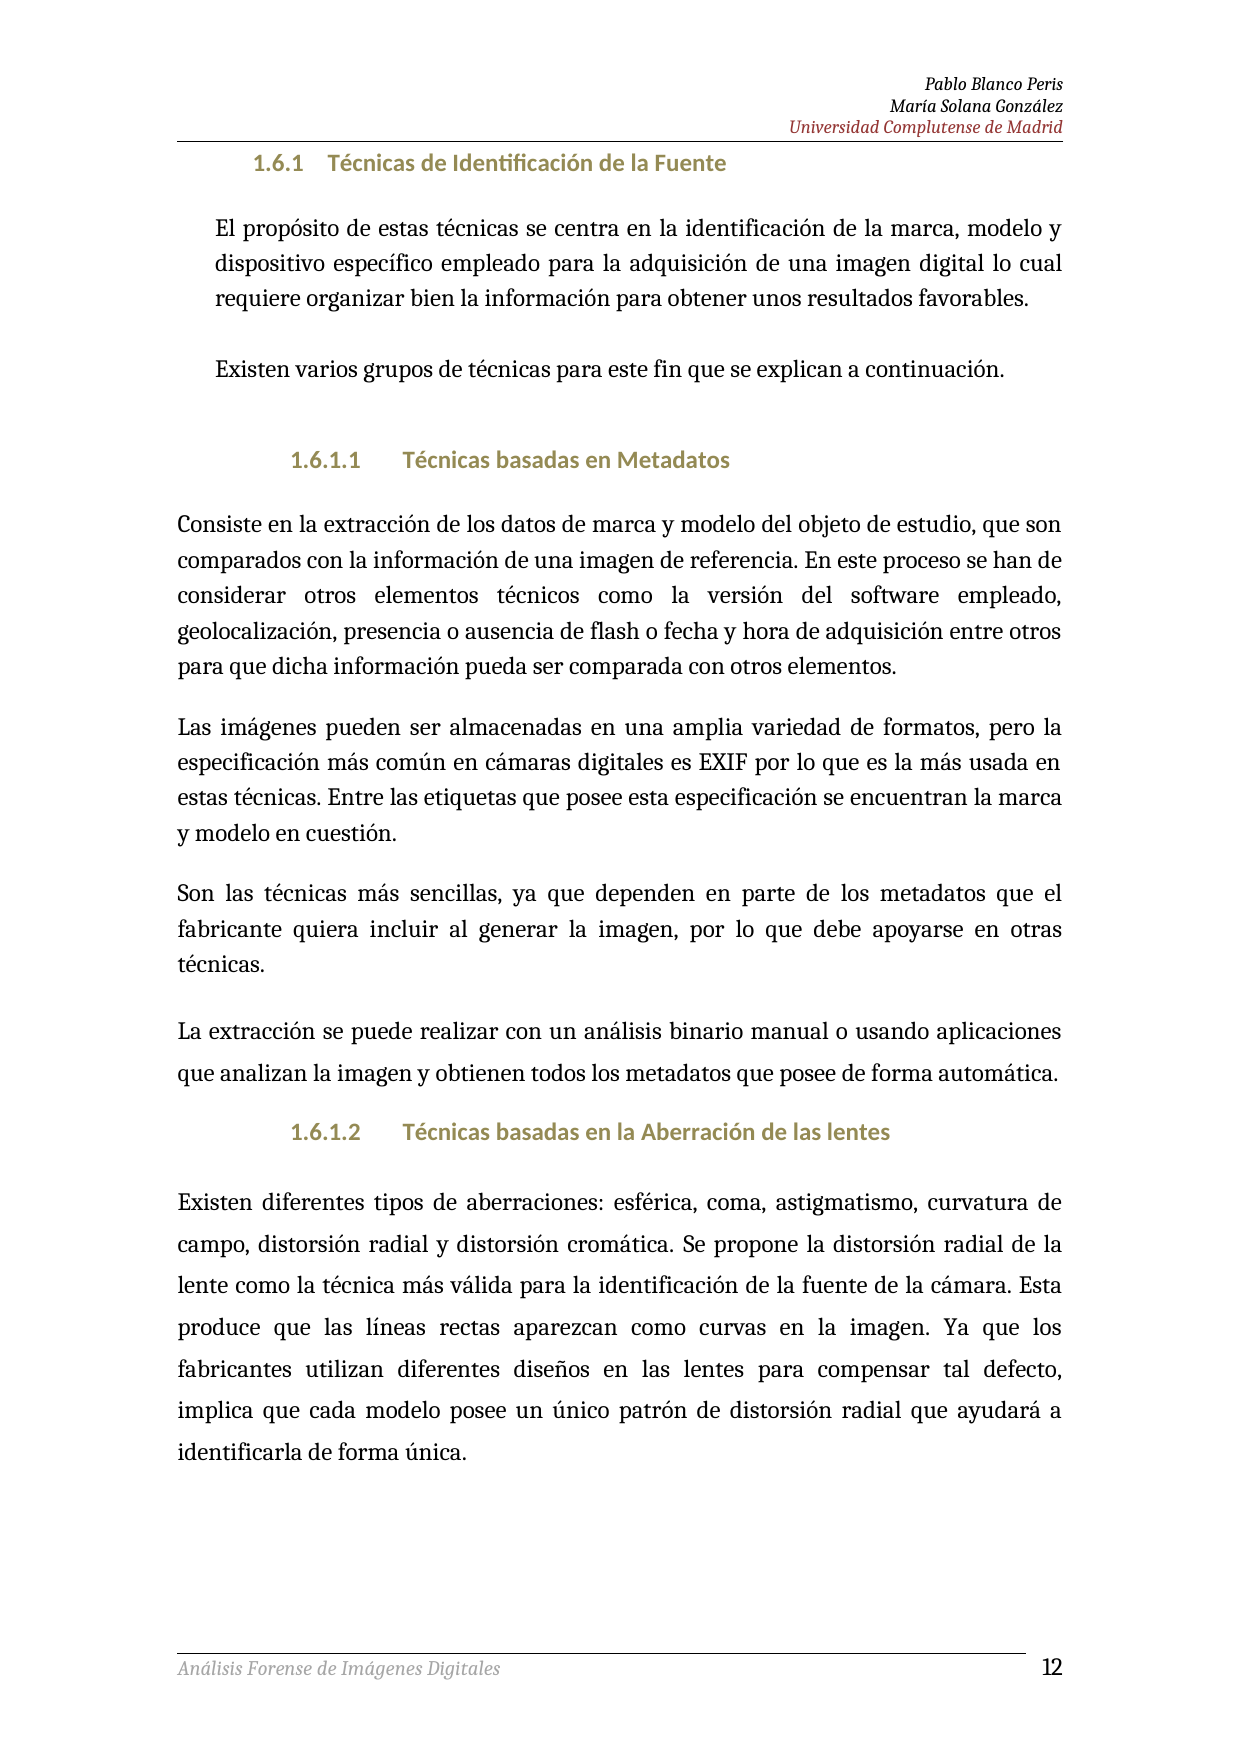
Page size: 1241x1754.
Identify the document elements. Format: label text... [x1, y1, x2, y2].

text Son las técnicas más sencillas, ya que dependen en parte de los metadatos que el fabricante quiera incluir al generar la imagen, por lo que debe apoyarse en otras técnicas. [177, 872, 1063, 979]
list El propósito de estas técnicas se centra en la identificación de la marca, modelo y dispositivo específico empleado para la adquisición de una imagen digital lo cual requiere organizar bien la información para obtener unos resultados favorables. [215, 207, 1063, 313]
subtitle Técnicas basadas en Metadatos [290, 444, 1063, 475]
text Las imágenes pueden ser almacenadas en una amplia variedad de formatos, pero la especificación más común en cámaras digitales es EXIF por lo que es la más usada en estas técnicas. Entre las etiquetas que posee esta especificación se encuentran la marca y modelo en cuestión. [177, 706, 1063, 847]
subtitle Técnicas de Identificación de la Fuente [252, 148, 1063, 178]
text La extracción se puede realizar con un análisis binario manual o usando aplicaciones que analizan la imagen y obtienen todos los metadatos que posee de forma automática. [177, 1004, 1063, 1091]
list Existen varios grupos de técnicas para este fin que se explican a continuación. [215, 348, 1063, 384]
subtitle Técnicas basadas en la Aberración de las lentes [290, 1116, 1063, 1146]
text Existen diferentes tipos de aberraciones: esférica, coma, astigmatismo, curvatura de campo, distorsión radial y distorsión cromática. Se propone la distorsión radial de la lente como la técnica más válida para la identificación de la fuente de la cámara. Esta produce que las líneas rectas aparezcan como curvas en la imagen. Ya que los fabricantes utilizan diferentes diseños en las lentes para compensar tal defecto, implica que cada modelo posee un único patrón de distorsión radial que ayudará a identificarla de forma única. [177, 1175, 1063, 1467]
text Consiste en la extracción de los datos de marca y modelo del objeto de estudio, que son comparados con la información de una imagen de referencia. En este proceso se han de considerar otros elementos técnicos como la versión del software empleado, geolocalización, presencia o ausencia de flash o fecha y hora de adquisición entre otros para que dicha información pueda ser comparada con otros elementos. [177, 504, 1063, 681]
